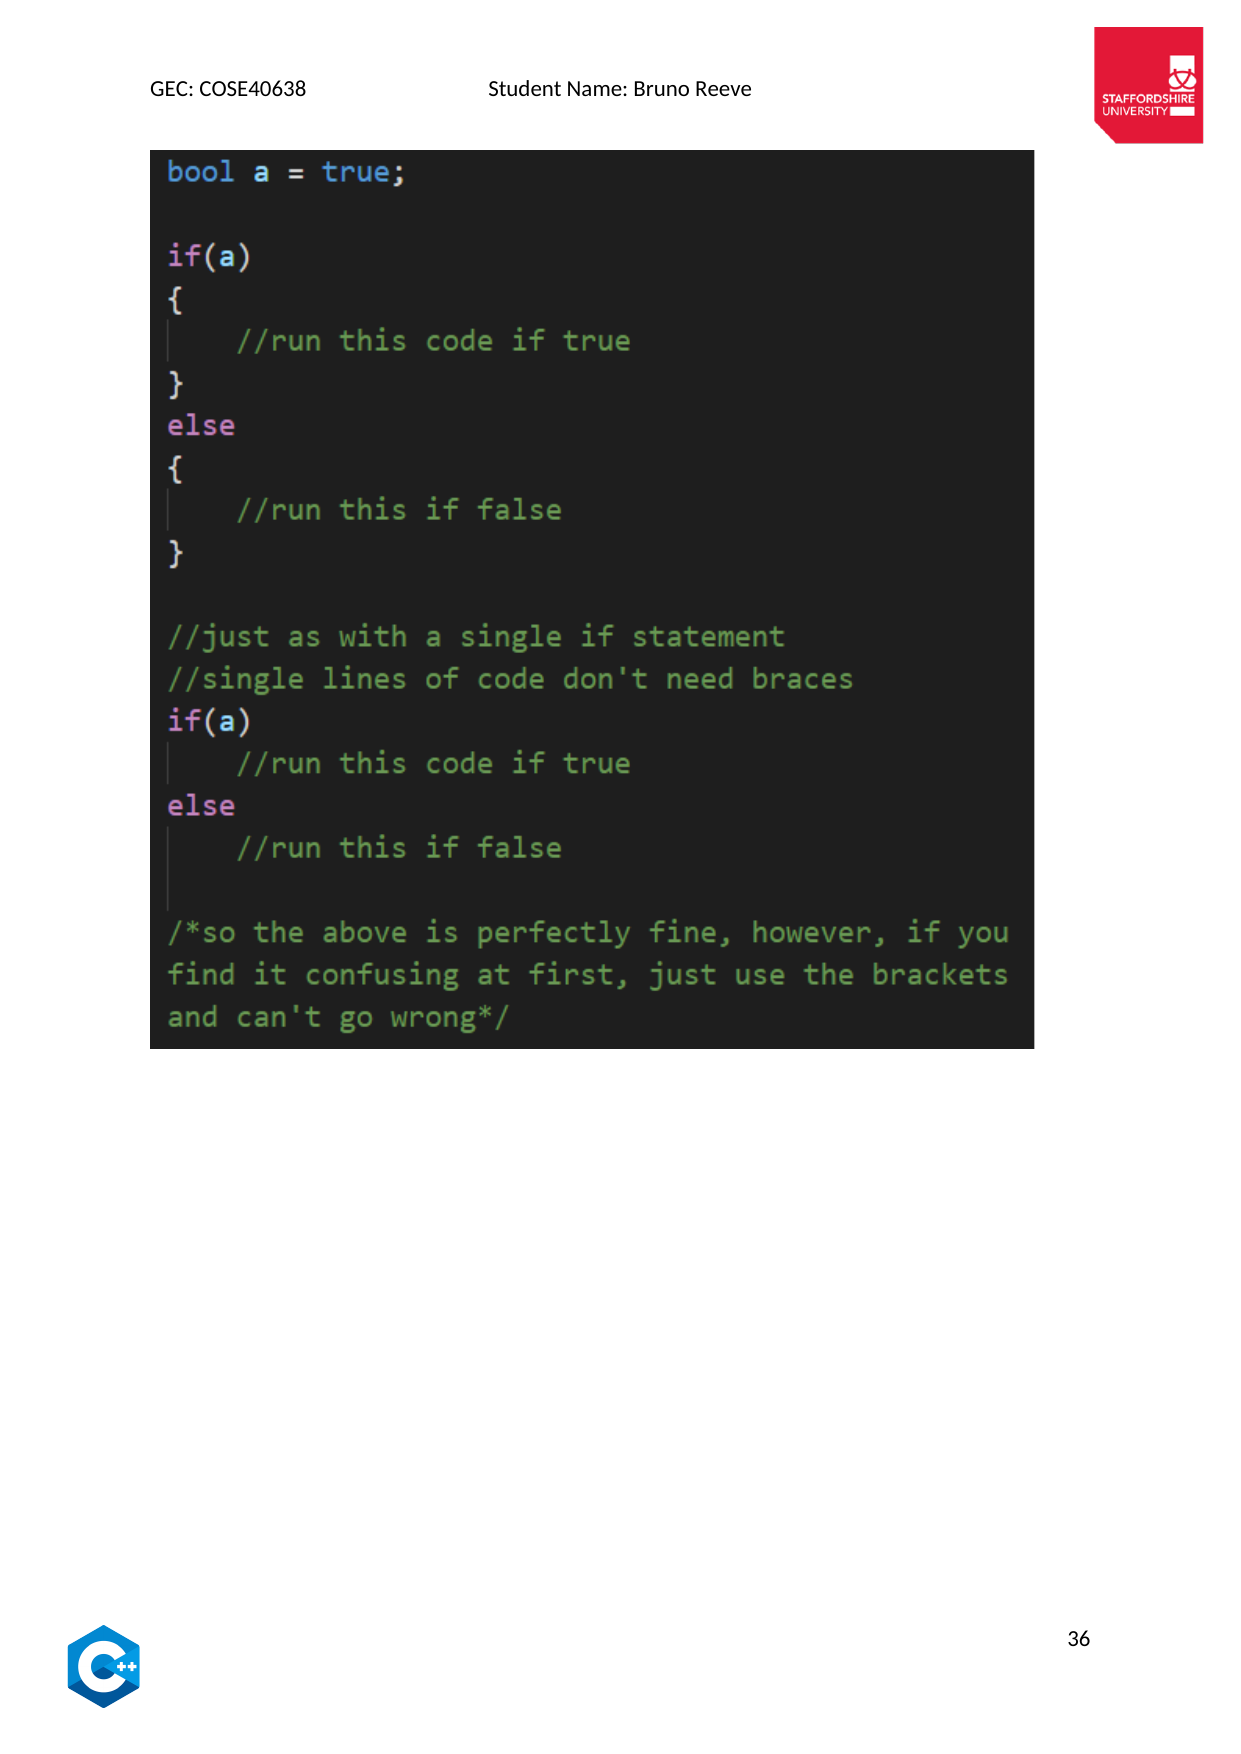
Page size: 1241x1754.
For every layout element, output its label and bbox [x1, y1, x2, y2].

picture [1088, 27, 1209, 148]
picture [53, 1625, 150, 1708]
picture [150, 150, 1035, 1049]
